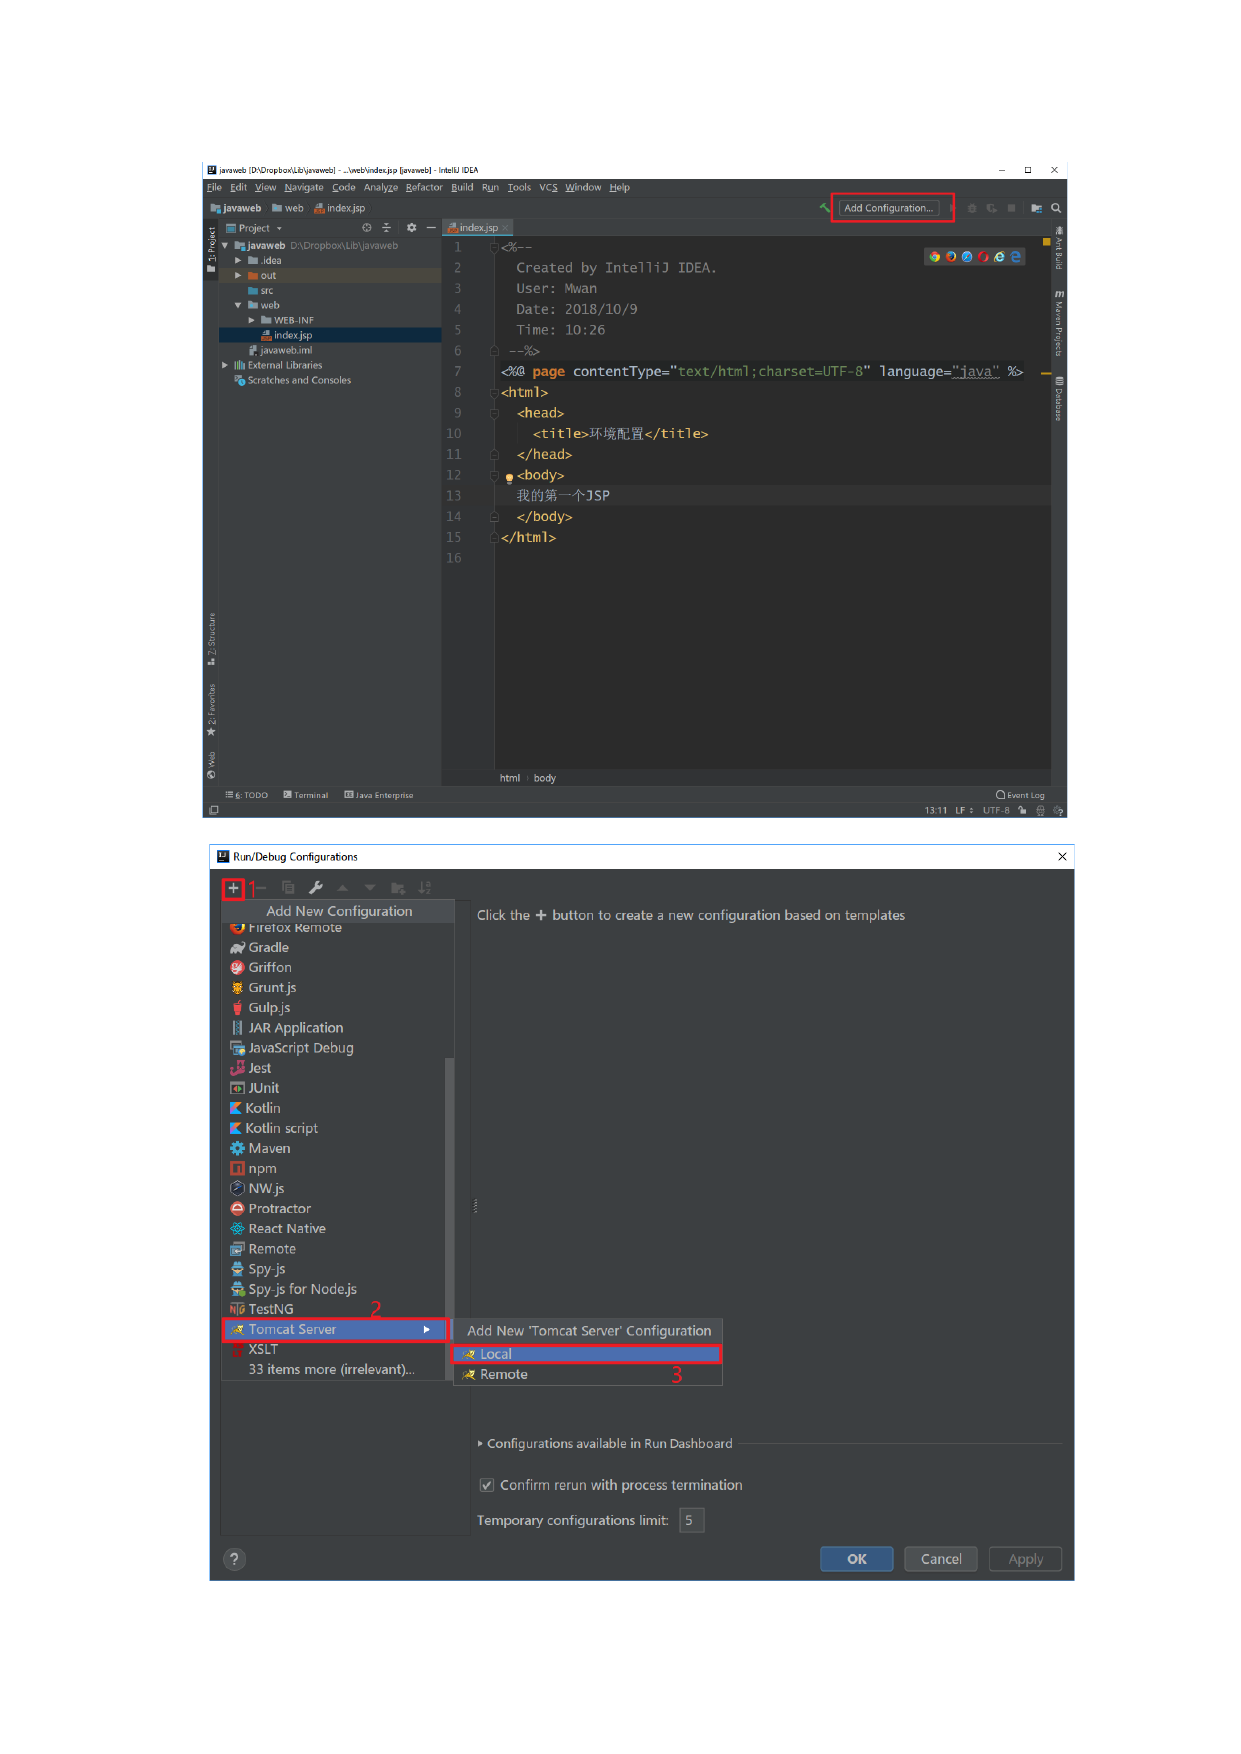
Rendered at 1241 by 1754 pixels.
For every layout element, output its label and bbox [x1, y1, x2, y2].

picture [209, 844, 1075, 1581]
picture [202, 162, 1068, 818]
